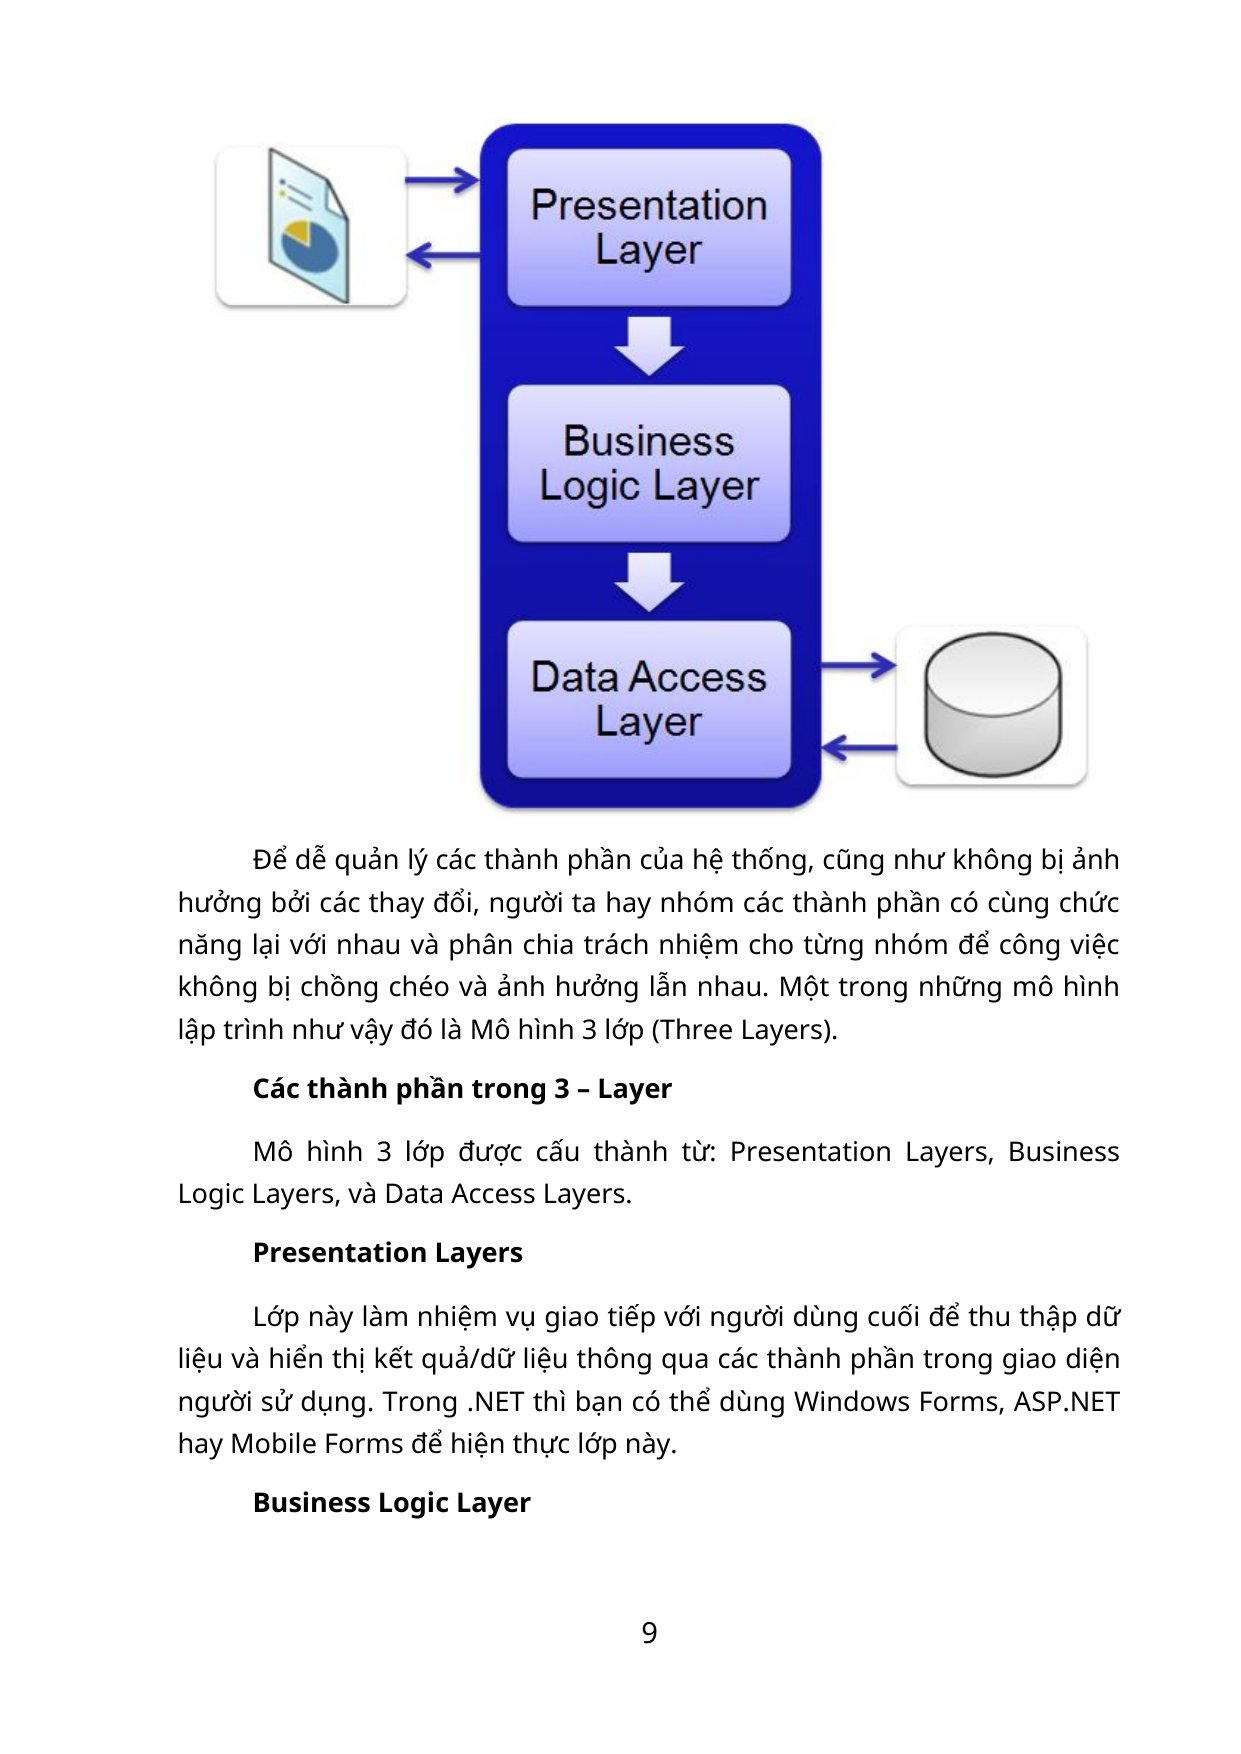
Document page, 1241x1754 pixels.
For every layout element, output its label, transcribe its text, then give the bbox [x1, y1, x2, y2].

text Để dễ quản lý các thành phần của hệ thống, cũng như không bị ảnh hưởng bởi các thay đổi, người ta hay nhóm các thành phần có cùng chức năng lại với nhau và phân chia trách nhiệm cho từng nhóm để công việc không bị chồng chéo và ảnh hưởng lẫn nhau. Một trong những mô hình lập trình như vậy đó là Mô hình 3 lớp (Three Layers). [177, 841, 1122, 1047]
text Mô hình 3 lớp được cấu thành từ: Presentation Layers, Business Logic Layers, và Data Access Layers. [177, 1132, 1122, 1212]
picture [177, 118, 1122, 820]
text Lớp này làm nhiệm vụ giao tiếp với người dùng cuối để thu thập dữ liệu và hiển thị kết quả/dữ liệu thông qua các thành phần trong giao diện người sử dụng. Trong .NET thì bạn có thể dùng Windows Forms, ASP.NET hay Mobile Forms để hiện thực lớp này. [177, 1297, 1122, 1461]
list Các thành phần trong 3 – Layer [252, 1069, 1122, 1106]
list Presentation Layers [252, 1234, 1122, 1271]
text Business Logic Layer [177, 1483, 1122, 1520]
